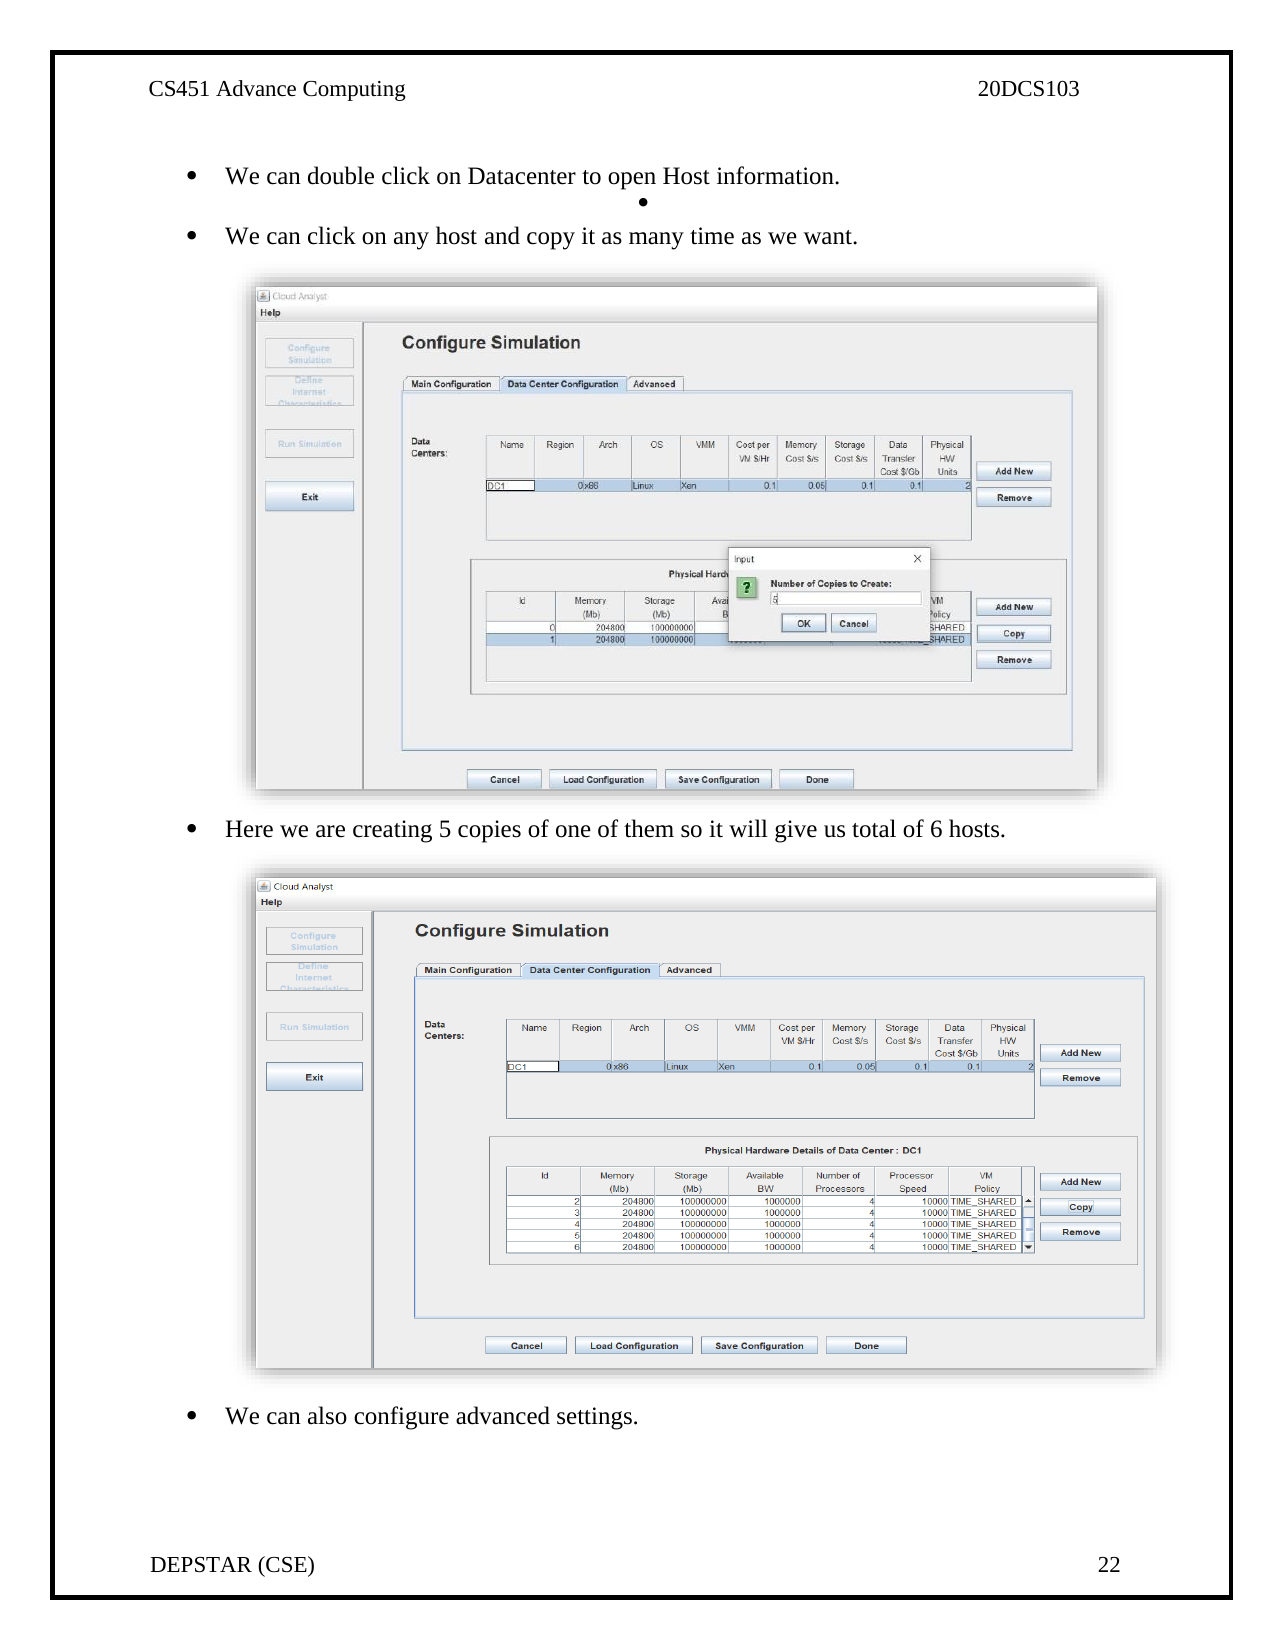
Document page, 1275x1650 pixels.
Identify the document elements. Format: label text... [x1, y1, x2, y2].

picture [229, 851, 1180, 1393]
picture [229, 260, 1122, 814]
list We can also configure advanced settings. [187, 1401, 1229, 1429]
list We can click on any host and copy it as many time as we want. [187, 221, 1229, 249]
list We can double click on Datacenter to open Host information. [187, 161, 1229, 190]
text  [71, 194, 1217, 217]
